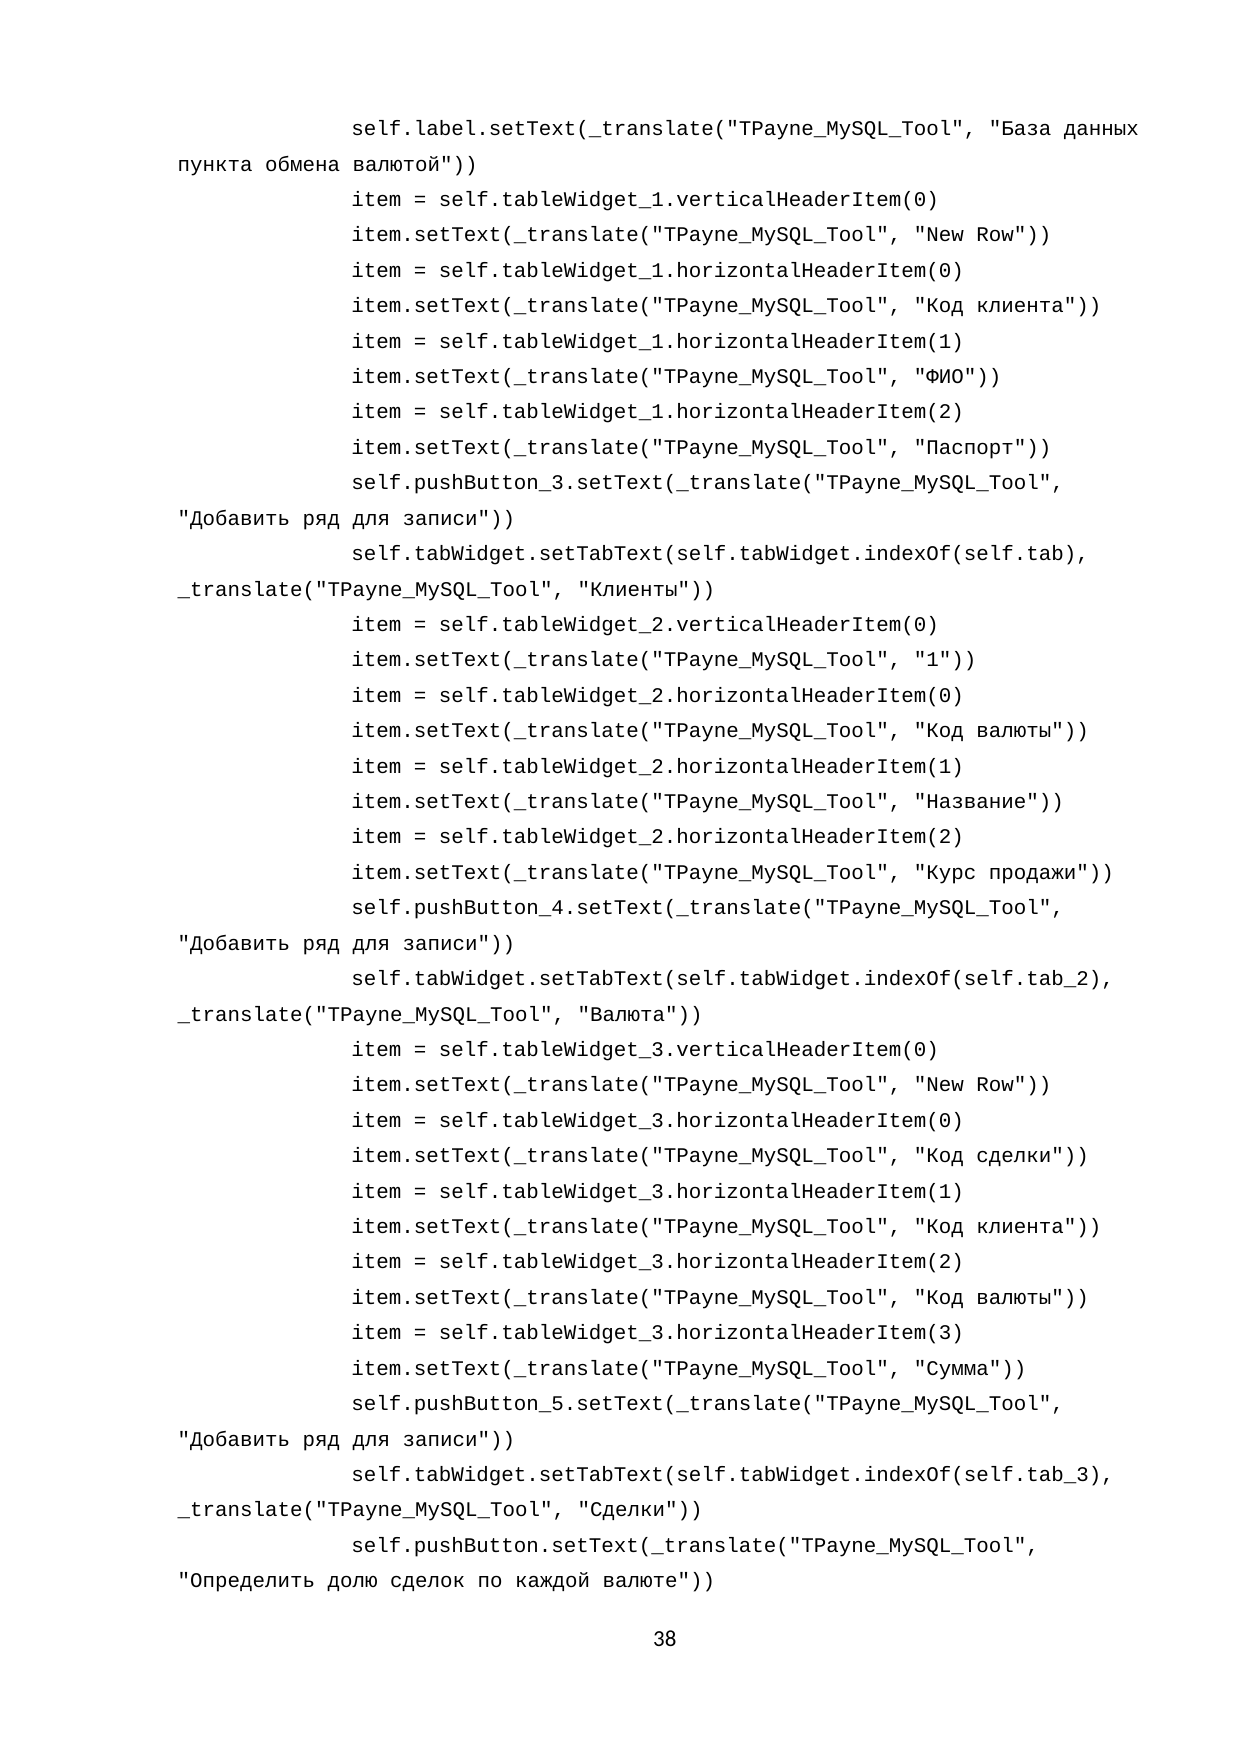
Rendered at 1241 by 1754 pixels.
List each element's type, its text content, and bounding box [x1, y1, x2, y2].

text self.pushButton_5.setText(_translate("TPayne_MySQL_Tool", "Добавить ряд для записи")) [177, 1393, 1152, 1452]
text item.setText(_translate("TPayne_MySQL_Tool", "New Row")) [177, 224, 1152, 248]
text self.label.setText(_translate("TPayne_MySQL_Tool", "База данных пункта обмена валютой")) [177, 118, 1152, 177]
text item = self.tableWidget_1.horizontalHeaderItem(1) [177, 331, 1152, 354]
text item = self.tableWidget_3.horizontalHeaderItem(1) [177, 1181, 1152, 1204]
text self.pushButton_3.setText(_translate("TPayne_MySQL_Tool", "Добавить ряд для записи")) [177, 472, 1152, 531]
text item.setText(_translate("TPayne_MySQL_Tool", "Паспорт")) [177, 437, 1152, 461]
text item = self.tableWidget_3.horizontalHeaderItem(3) [177, 1322, 1152, 1346]
text self.tabWidget.setTabText(self.tabWidget.indexOf(self.tab), _translate("TPayne_MySQL_Tool", "Клиенты")) [177, 543, 1152, 602]
text item.setText(_translate("TPayne_MySQL_Tool", "New Row")) [177, 1074, 1152, 1098]
text item.setText(_translate("TPayne_MySQL_Tool", "ФИО")) [177, 366, 1152, 390]
text item = self.tableWidget_2.horizontalHeaderItem(1) [177, 756, 1152, 779]
text item = self.tableWidget_1.verticalHeaderItem(0) [177, 189, 1152, 213]
text item = self.tableWidget_3.verticalHeaderItem(0) [177, 1039, 1152, 1063]
text item.setText(_translate("TPayne_MySQL_Tool", "1")) [177, 649, 1152, 673]
text item.setText(_translate("TPayne_MySQL_Tool", "Код клиента")) [177, 295, 1152, 319]
text item.setText(_translate("TPayne_MySQL_Tool", "Название")) [177, 791, 1152, 815]
text self.tabWidget.setTabText(self.tabWidget.indexOf(self.tab_2), _translate("TPayne_MySQL_Tool", "Валюта")) [177, 968, 1152, 1027]
text item.setText(_translate("TPayne_MySQL_Tool", "Код клиента")) [177, 1216, 1152, 1240]
text item = self.tableWidget_1.horizontalHeaderItem(0) [177, 260, 1152, 283]
text item.setText(_translate("TPayne_MySQL_Tool", "Код валюты")) [177, 1287, 1152, 1311]
text item = self.tableWidget_2.horizontalHeaderItem(2) [177, 826, 1152, 850]
text self.tabWidget.setTabText(self.tabWidget.indexOf(self.tab_3), _translate("TPayne_MySQL_Tool", "Сделки")) [177, 1464, 1152, 1523]
text item.setText(_translate("TPayne_MySQL_Tool", "Курс продажи")) [177, 862, 1152, 886]
text item.setText(_translate("TPayne_MySQL_Tool", "Сумма")) [177, 1358, 1152, 1381]
text self.pushButton.setText(_translate("TPayne_MySQL_Tool", "Определить долю сделок по каждой валюте")) [177, 1535, 1152, 1594]
text item = self.tableWidget_3.horizontalHeaderItem(0) [177, 1110, 1152, 1133]
text item.setText(_translate("TPayne_MySQL_Tool", "Код сделки")) [177, 1145, 1152, 1169]
text item = self.tableWidget_2.horizontalHeaderItem(0) [177, 685, 1152, 708]
text self.pushButton_4.setText(_translate("TPayne_MySQL_Tool", "Добавить ряд для записи")) [177, 897, 1152, 956]
text item = self.tableWidget_2.verticalHeaderItem(0) [177, 614, 1152, 638]
text item = self.tableWidget_3.horizontalHeaderItem(2) [177, 1251, 1152, 1275]
text item = self.tableWidget_1.horizontalHeaderItem(2) [177, 401, 1152, 425]
text item.setText(_translate("TPayne_MySQL_Tool", "Код валюты")) [177, 720, 1152, 744]
